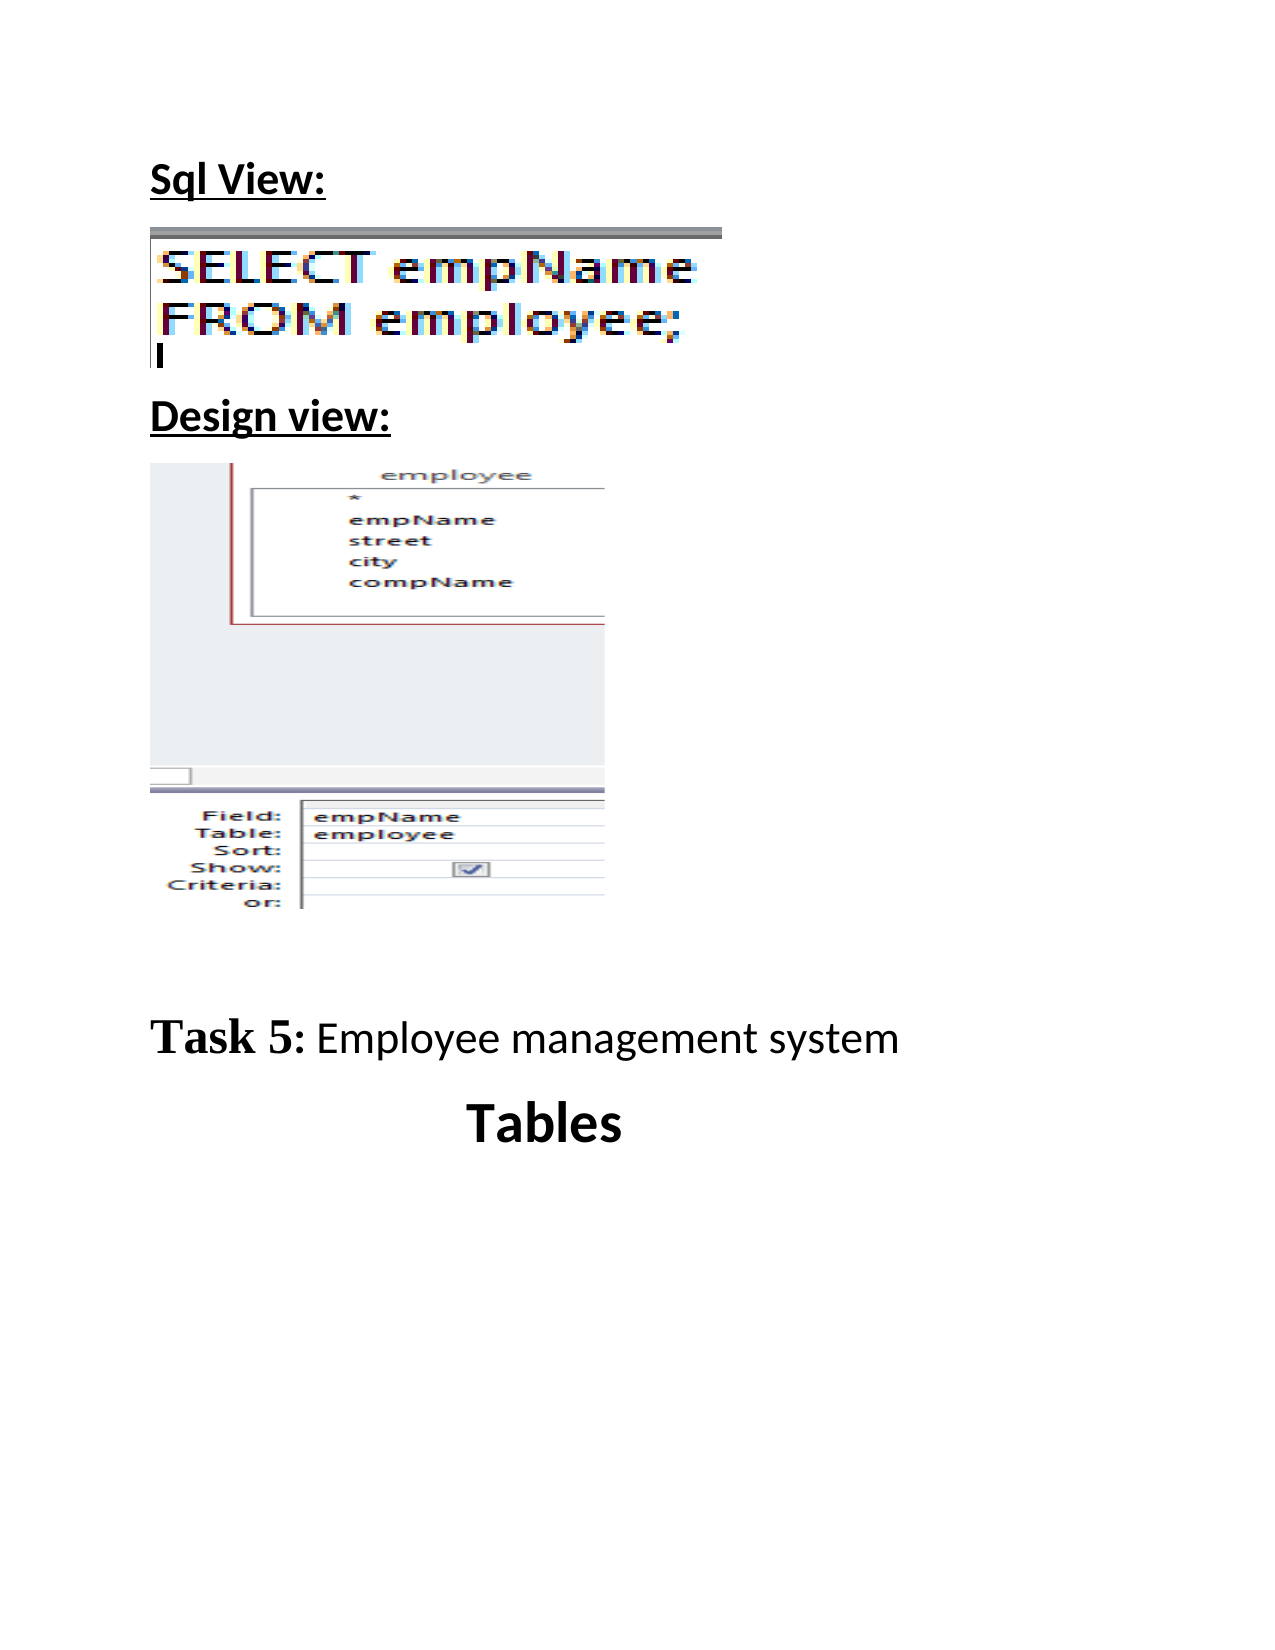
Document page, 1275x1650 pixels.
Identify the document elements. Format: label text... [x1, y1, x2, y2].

text Tables [150, 1086, 1125, 1157]
text Design view: [150, 386, 1125, 442]
picture [150, 463, 605, 909]
picture [150, 227, 722, 368]
text Task 5: Employee management system [150, 1006, 1125, 1064]
text Sql View: [150, 150, 1125, 206]
